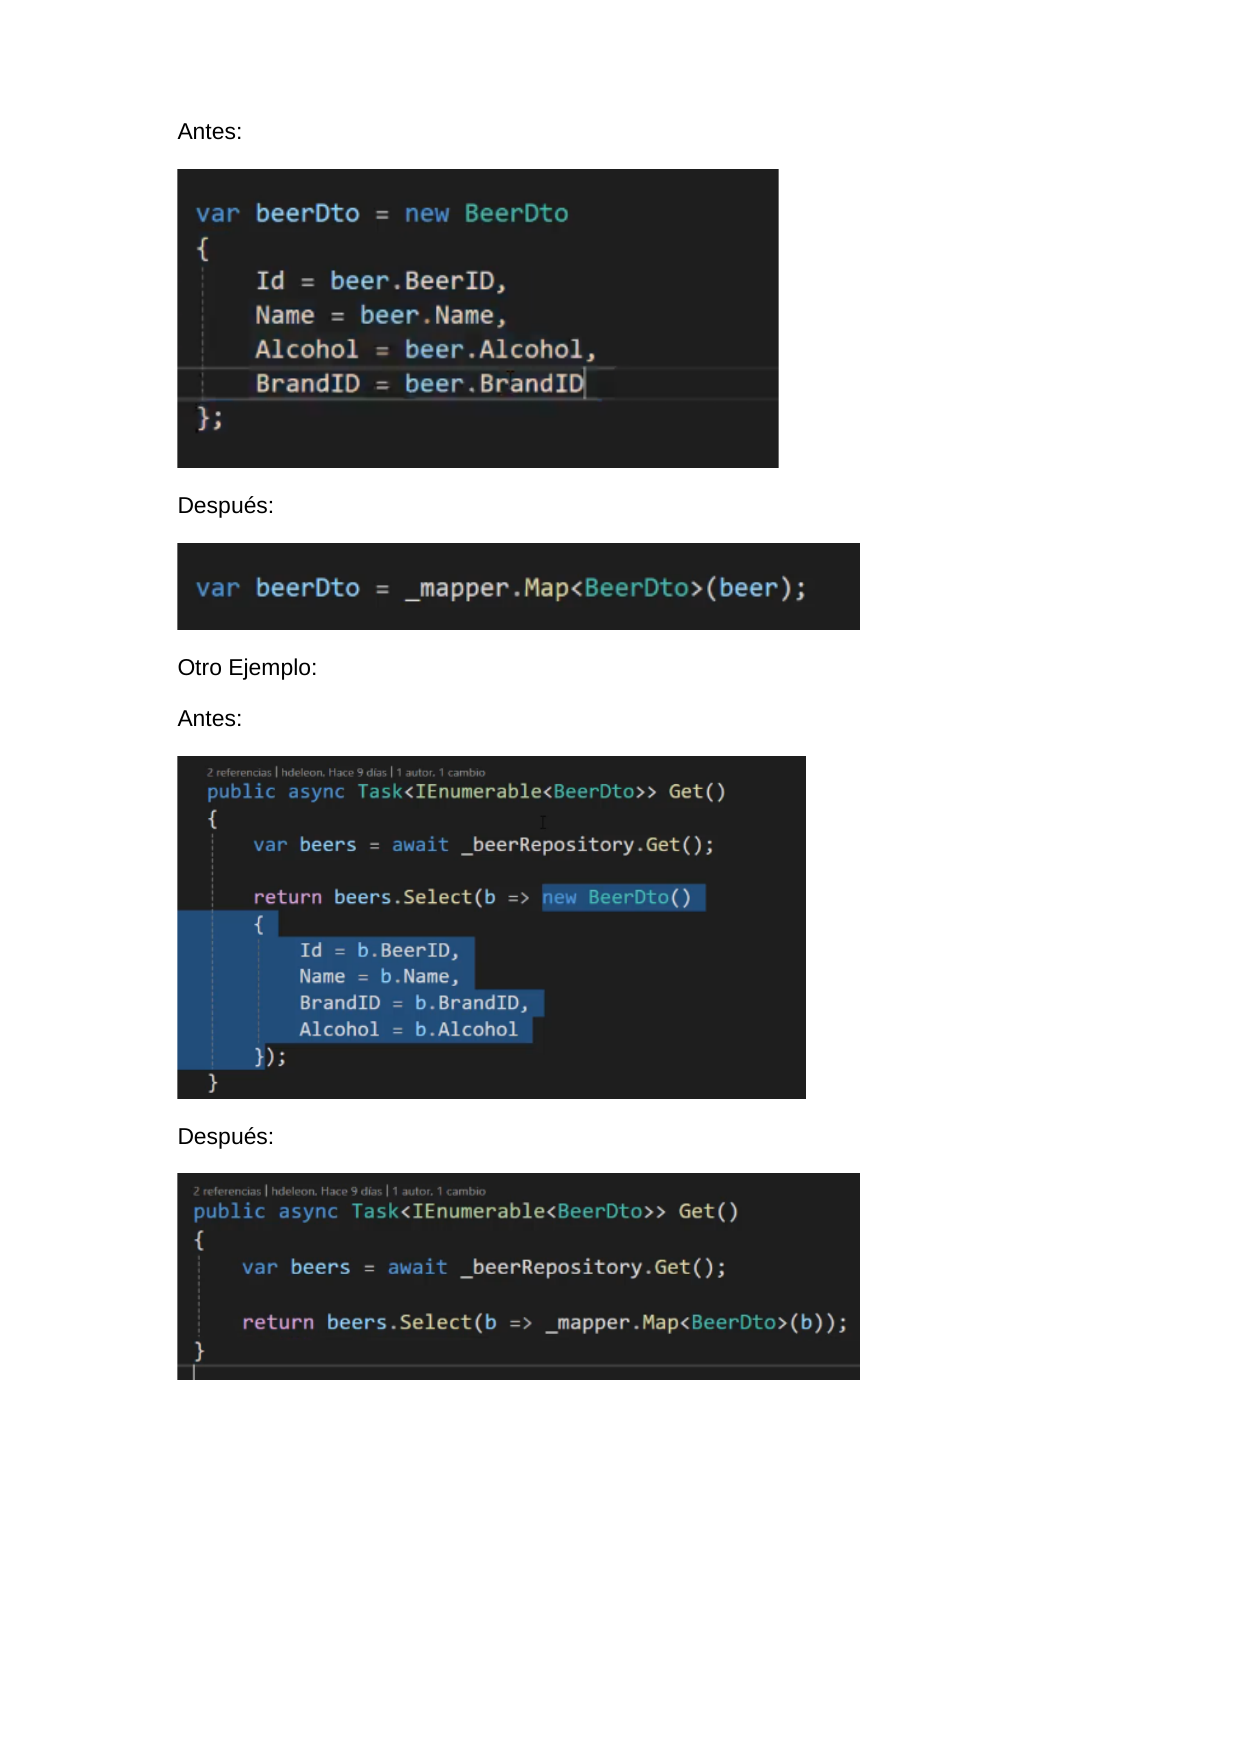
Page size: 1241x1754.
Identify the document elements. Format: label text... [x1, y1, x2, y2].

text Otro Ejemplo: [177, 654, 1152, 680]
text Después: [177, 1123, 1152, 1149]
picture [177, 169, 779, 468]
picture [177, 1173, 860, 1380]
text Después: [177, 492, 1152, 519]
text Antes: [177, 705, 1152, 731]
picture [177, 756, 806, 1099]
picture [177, 543, 860, 630]
text Antes: [177, 118, 1152, 144]
